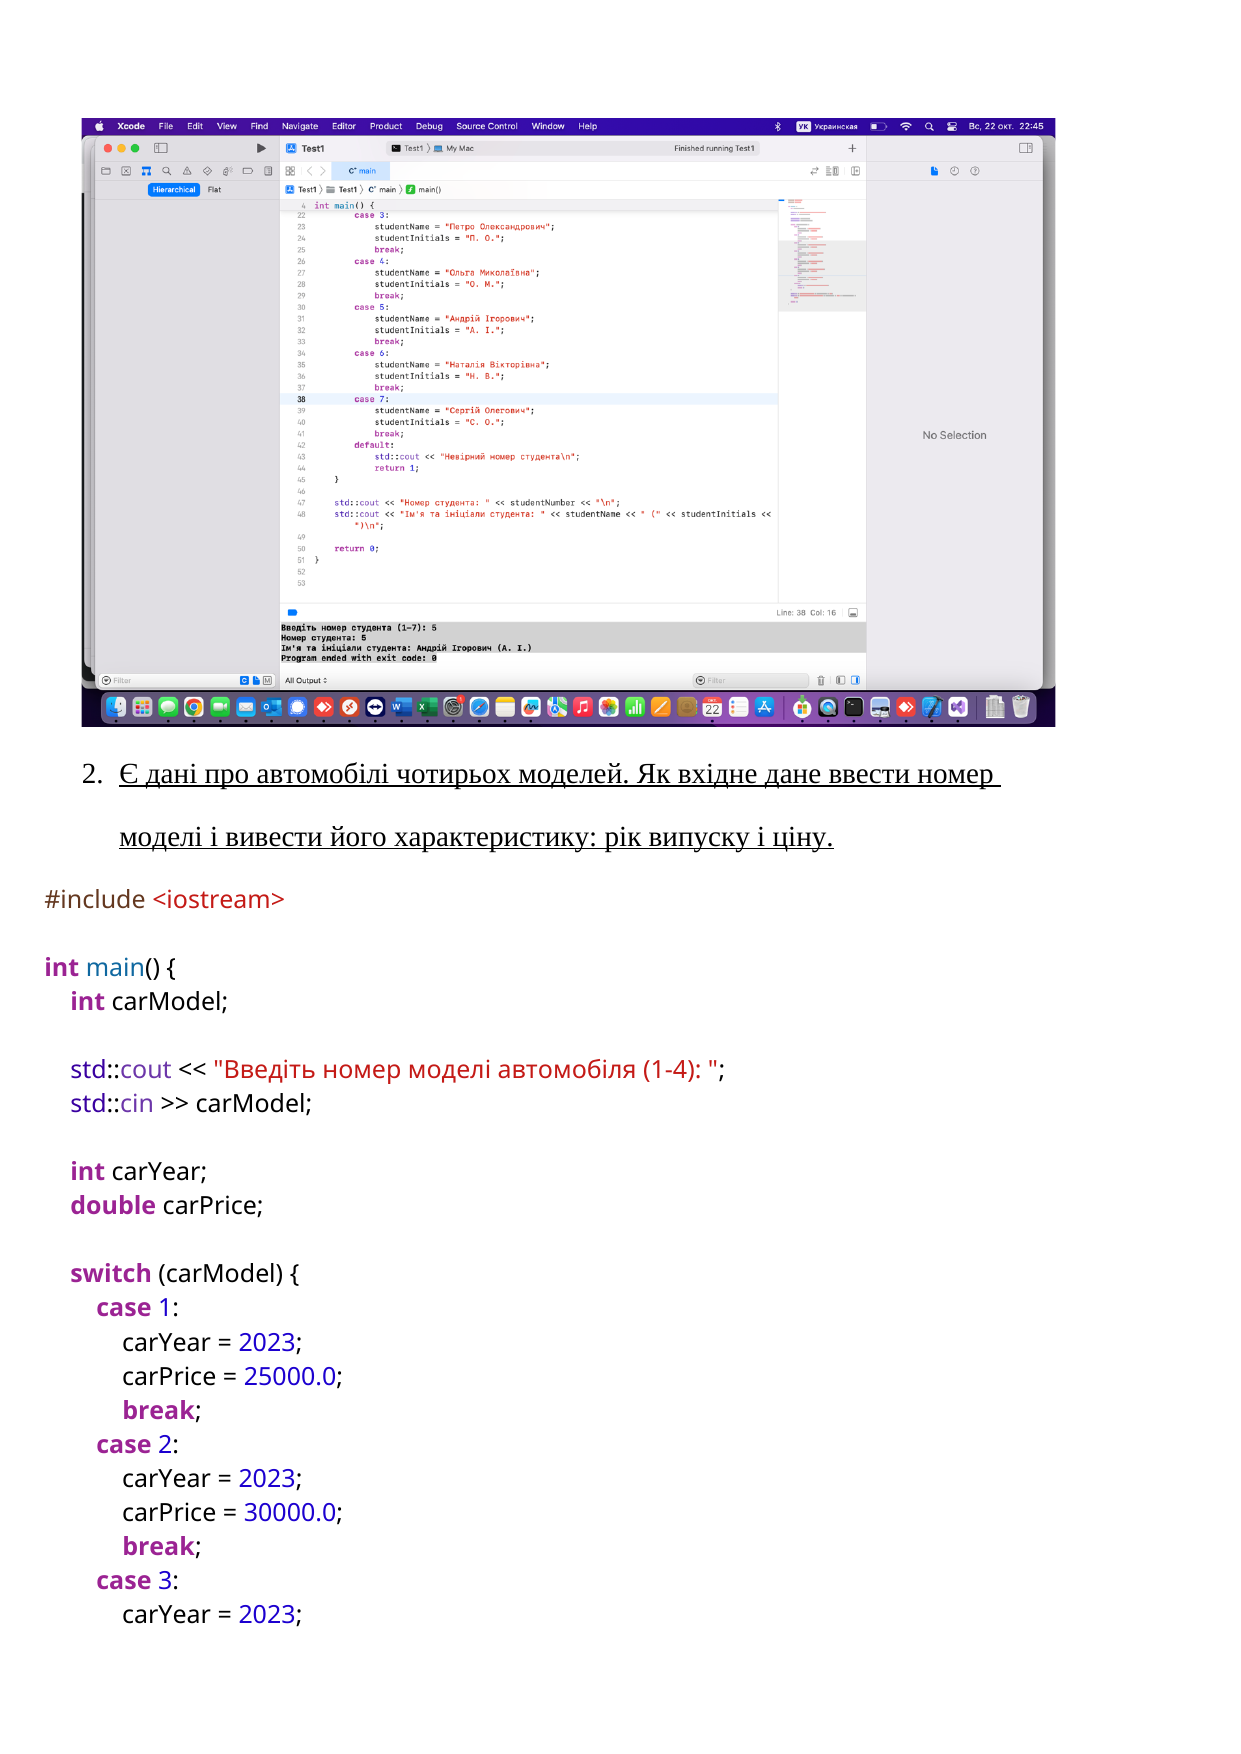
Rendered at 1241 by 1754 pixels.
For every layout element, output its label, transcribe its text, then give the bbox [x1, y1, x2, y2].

text carYear = 2023; [44, 1460, 1211, 1494]
text double carPrice; [44, 1188, 1211, 1222]
text #include <iostream> [44, 881, 1211, 915]
picture [81, 118, 1056, 727]
text break; [44, 1528, 1211, 1563]
text carPrice = 30000.0; [44, 1494, 1211, 1528]
text std::cin >> carModel; [44, 1086, 1211, 1120]
list Є дані про автомобілі чотирьох моделей. Як вхідне дане ввести номер [82, 756, 1211, 789]
text int carYear; [44, 1154, 1211, 1188]
text switch (carModel) { [44, 1256, 1211, 1290]
text case 2: [44, 1426, 1211, 1460]
text моделі і вивести його характеристику: рік випуску і ціну. [119, 819, 1211, 852]
text int main() { [44, 949, 1211, 983]
text carYear = 2023; [44, 1597, 1211, 1631]
text int carModel; [44, 983, 1211, 1018]
text case 1: [44, 1290, 1211, 1324]
text break; [44, 1392, 1211, 1426]
text case 3: [44, 1563, 1211, 1597]
text carYear = 2023; [44, 1324, 1211, 1358]
text carPrice = 25000.0; [44, 1358, 1211, 1392]
text std::cout << "Введіть номер моделі автомобіля (1-4): "; [44, 1052, 1211, 1086]
